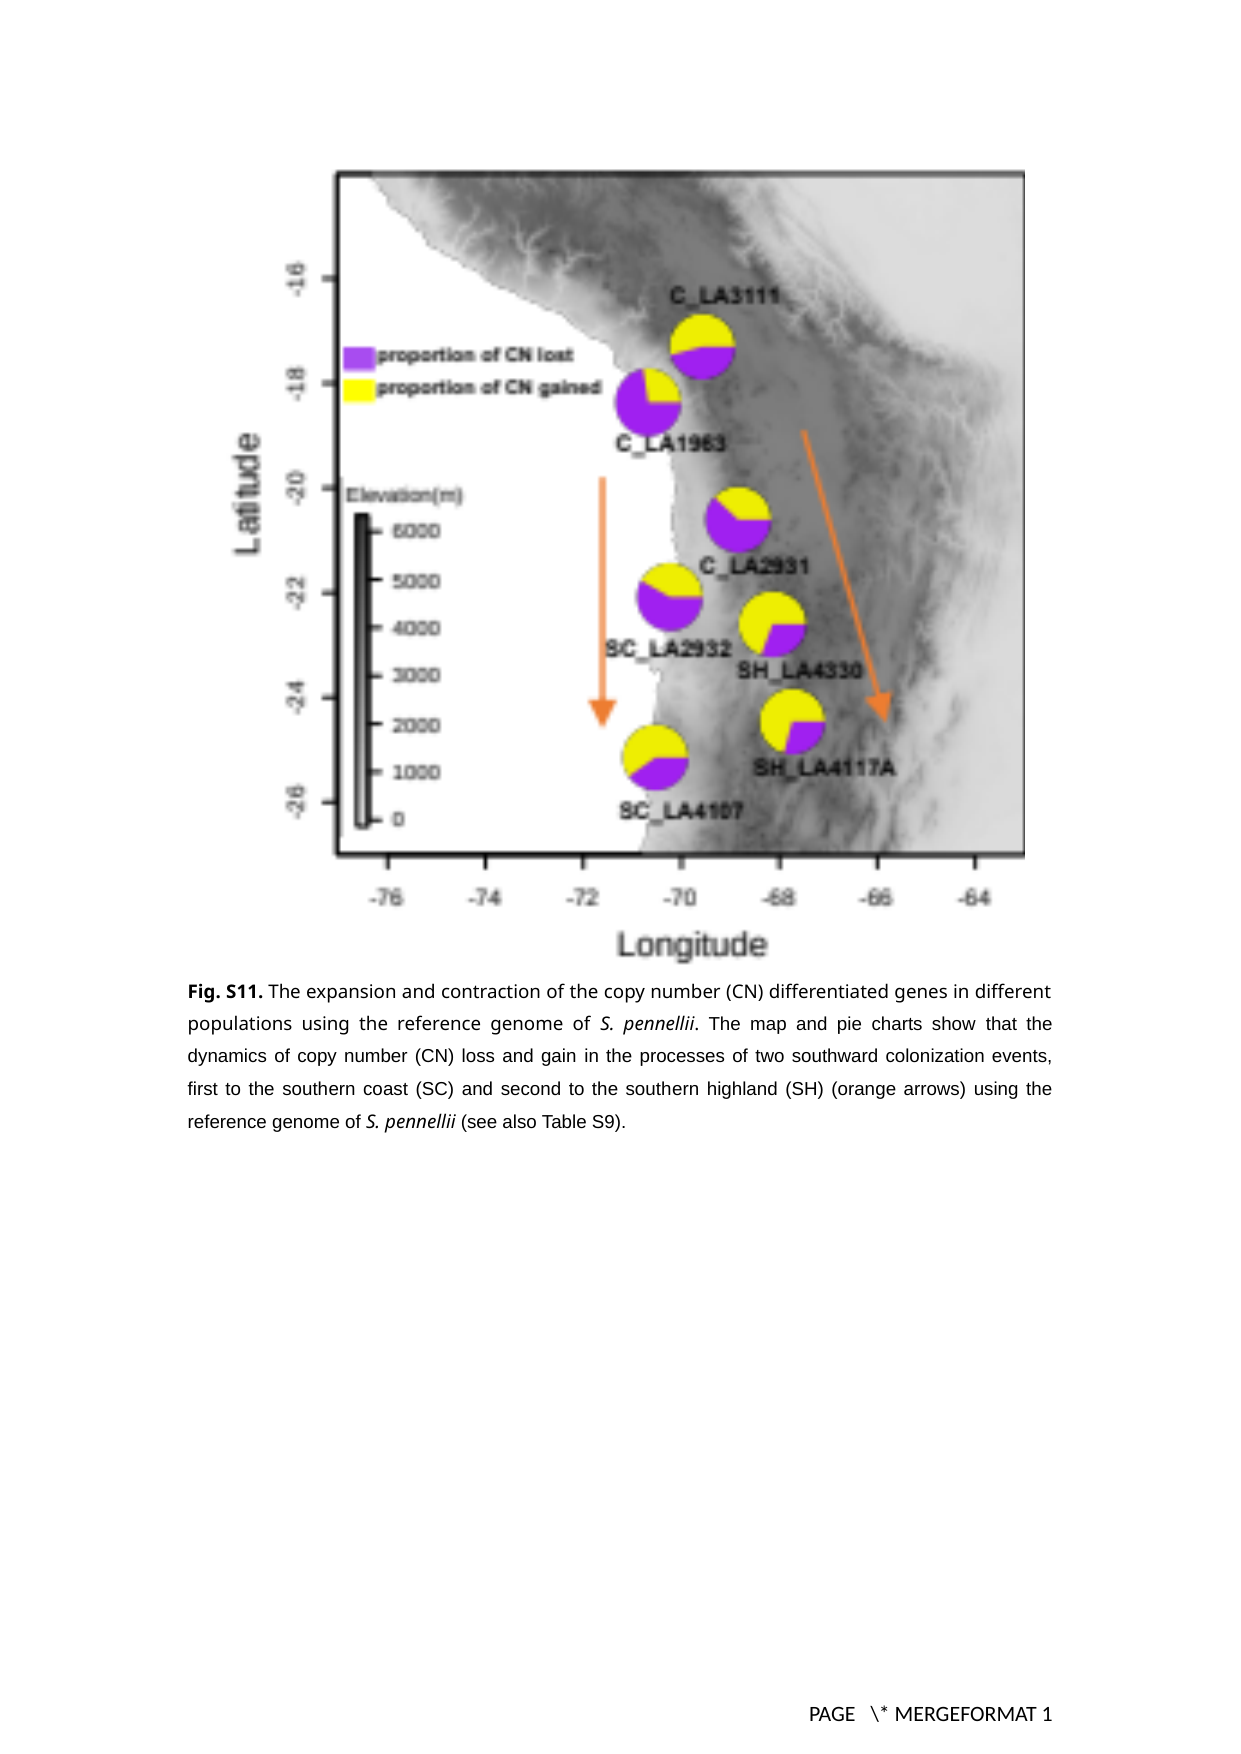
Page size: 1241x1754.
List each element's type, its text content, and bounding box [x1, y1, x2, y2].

text Fig. S11. The expansion and contraction of the copy number (CN) differentiated genes in different populations using the reference genome of S. pennellii. The map and pie charts show that the dynamics of copy number (CN) loss and gain in the processes of two southward colonization events, first to the southern coast (SC) and second to the southern highland (SH) (orange arrows) using the reference genome of S. pennellii (see also Table S9). [187, 974, 1053, 1137]
